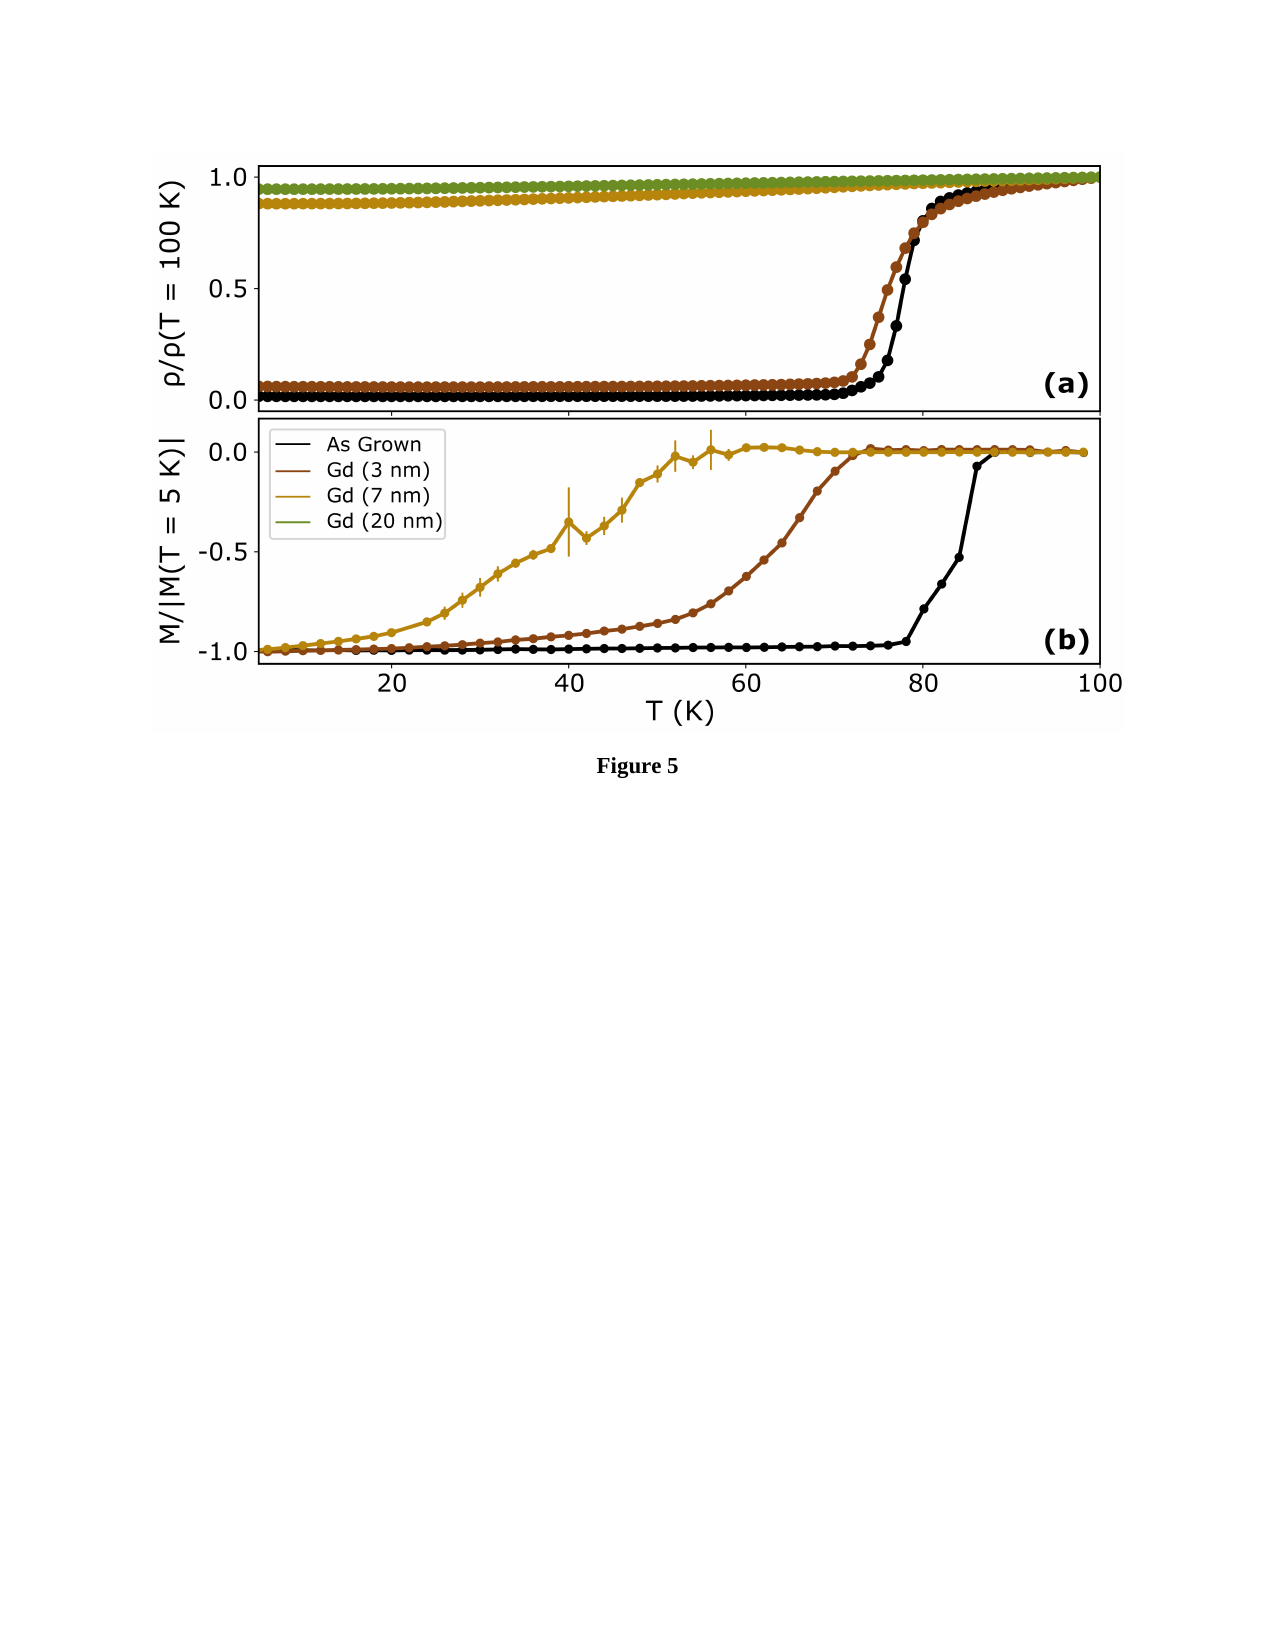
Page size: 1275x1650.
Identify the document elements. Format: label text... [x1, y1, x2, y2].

picture [150, 150, 1125, 733]
text Figure 5 [150, 752, 1125, 778]
